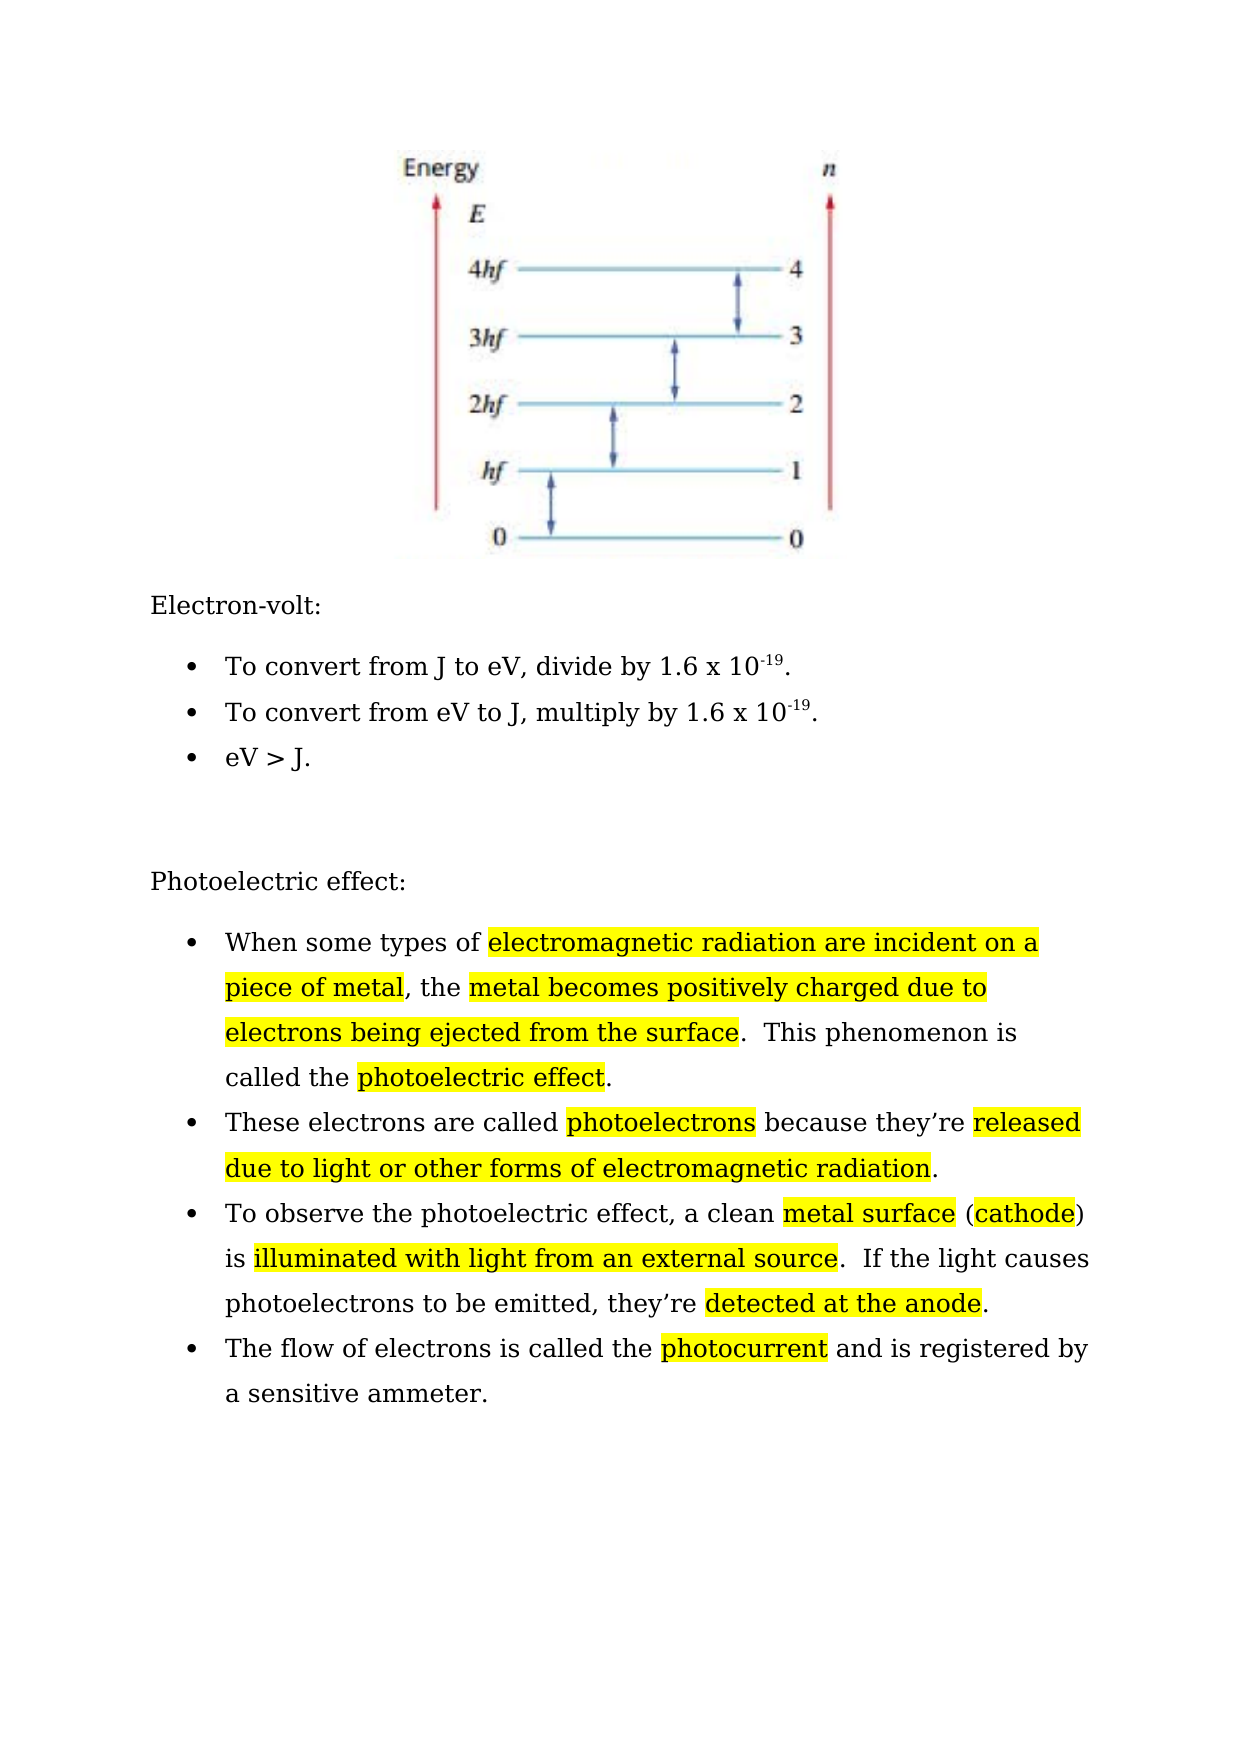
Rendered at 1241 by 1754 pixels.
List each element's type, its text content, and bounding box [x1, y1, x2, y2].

picture [393, 150, 847, 559]
list To observe the photoelectric effect, a clean metal surface (cathode) is illuminated with light from an external source. If the light causes photoelectrons to be emitted, they’re detected at the anode. [187, 1197, 1090, 1317]
list When some types of electromagnetic radiation are incident on a piece of metal, the metal becomes positively charged due to electrons being ejected from the surface. This phenomenon is called the photoelectric effect. [187, 927, 1090, 1092]
list To convert from eV to J, multiply by 1.6 x 10-19. [187, 696, 1090, 726]
text Photoelectric effect: [150, 865, 1090, 895]
list To convert from J to eV, divide by 1.6 x 10-19. [187, 651, 1090, 681]
list These electrons are called photoelectrons because they’re released due to light or other forms of electromagnetic radiation. [187, 1107, 1090, 1182]
text Electron-volt: [150, 589, 1090, 619]
list eV > J. [187, 742, 1090, 772]
list The flow of electrons is called the photocurrent and is registered by a sensitive ammeter. [187, 1332, 1090, 1408]
